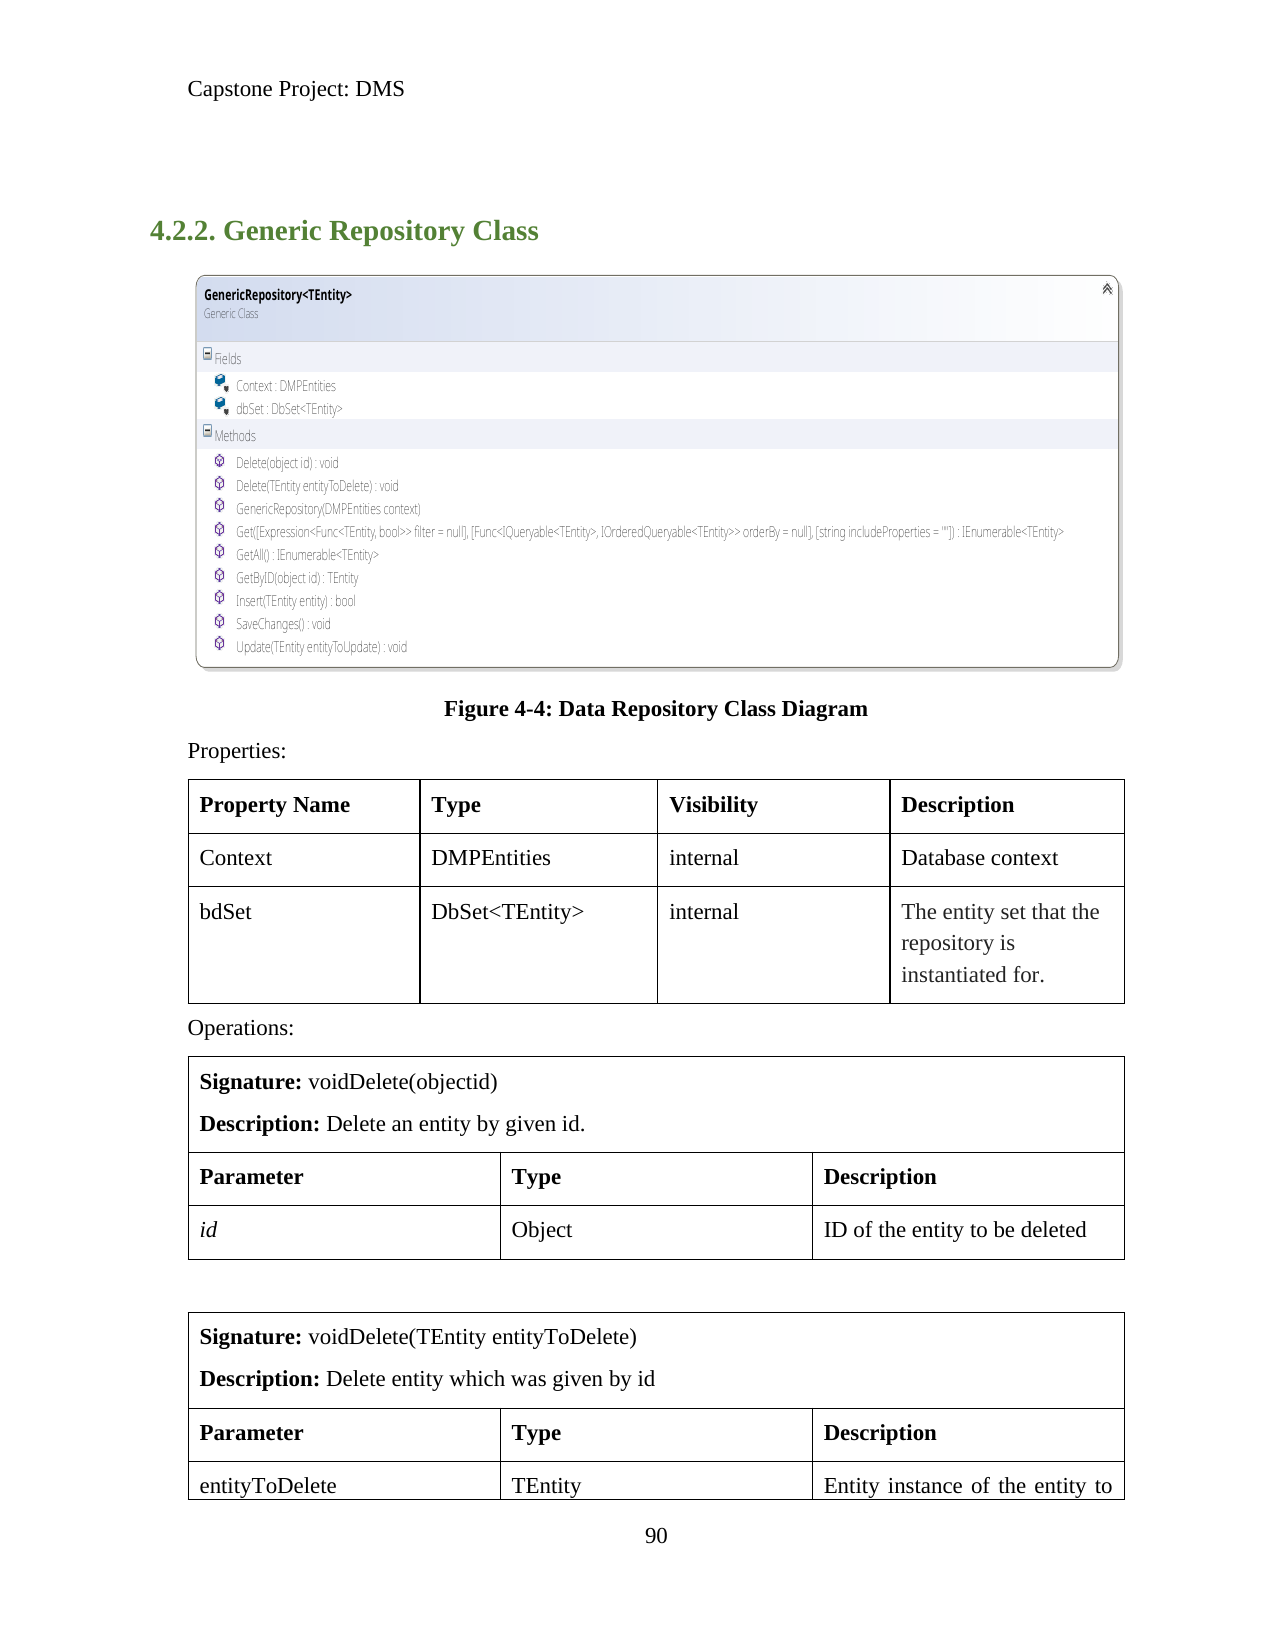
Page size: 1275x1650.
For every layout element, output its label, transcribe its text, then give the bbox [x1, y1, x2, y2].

table_cell bdSet [189, 887, 419, 1003]
table_cell Type [501, 1409, 812, 1461]
table_cell ID of the entity to be deleted [813, 1206, 1124, 1258]
text Properties: [187, 737, 1125, 764]
table_cell Description [813, 1409, 1124, 1461]
subtitle Generic Repository Class [150, 213, 1125, 246]
table_cell Context [189, 834, 419, 886]
text Figure 4-4: Data Repository Class Diagram [187, 695, 1125, 722]
text Operations: [187, 1014, 1125, 1041]
table_header Type [421, 780, 657, 833]
table_header Description [891, 780, 1124, 833]
table_cell Object [501, 1206, 812, 1258]
table_cell Parameter [189, 1153, 500, 1205]
table_cell Parameter [189, 1409, 500, 1461]
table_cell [813, 1462, 1124, 1499]
table_cell Type [501, 1153, 812, 1205]
table_cell entityToDelete [189, 1462, 500, 1499]
table_header Signature: voidDelete(TEntity entityToDelete) Description: Delete entity which was given by id [189, 1313, 1124, 1407]
table_cell TEntity [501, 1462, 812, 1499]
table_cell DbSet<TEntity> [421, 887, 657, 1003]
table_cell Database context [891, 834, 1124, 886]
table_cell internal [658, 887, 889, 1003]
table_cell The entity set that the repository is instantiated for. [891, 887, 1124, 1003]
table_header Visibility [658, 780, 889, 833]
table_cell DMPEntities [421, 834, 657, 886]
table_header Property Name [189, 780, 419, 833]
table_cell id [189, 1206, 500, 1258]
table_cell Description [813, 1153, 1124, 1205]
table_cell internal [658, 834, 889, 886]
table_header Signature: voidDelete(objectid) Description: Delete an entity by given id. [189, 1057, 1124, 1152]
